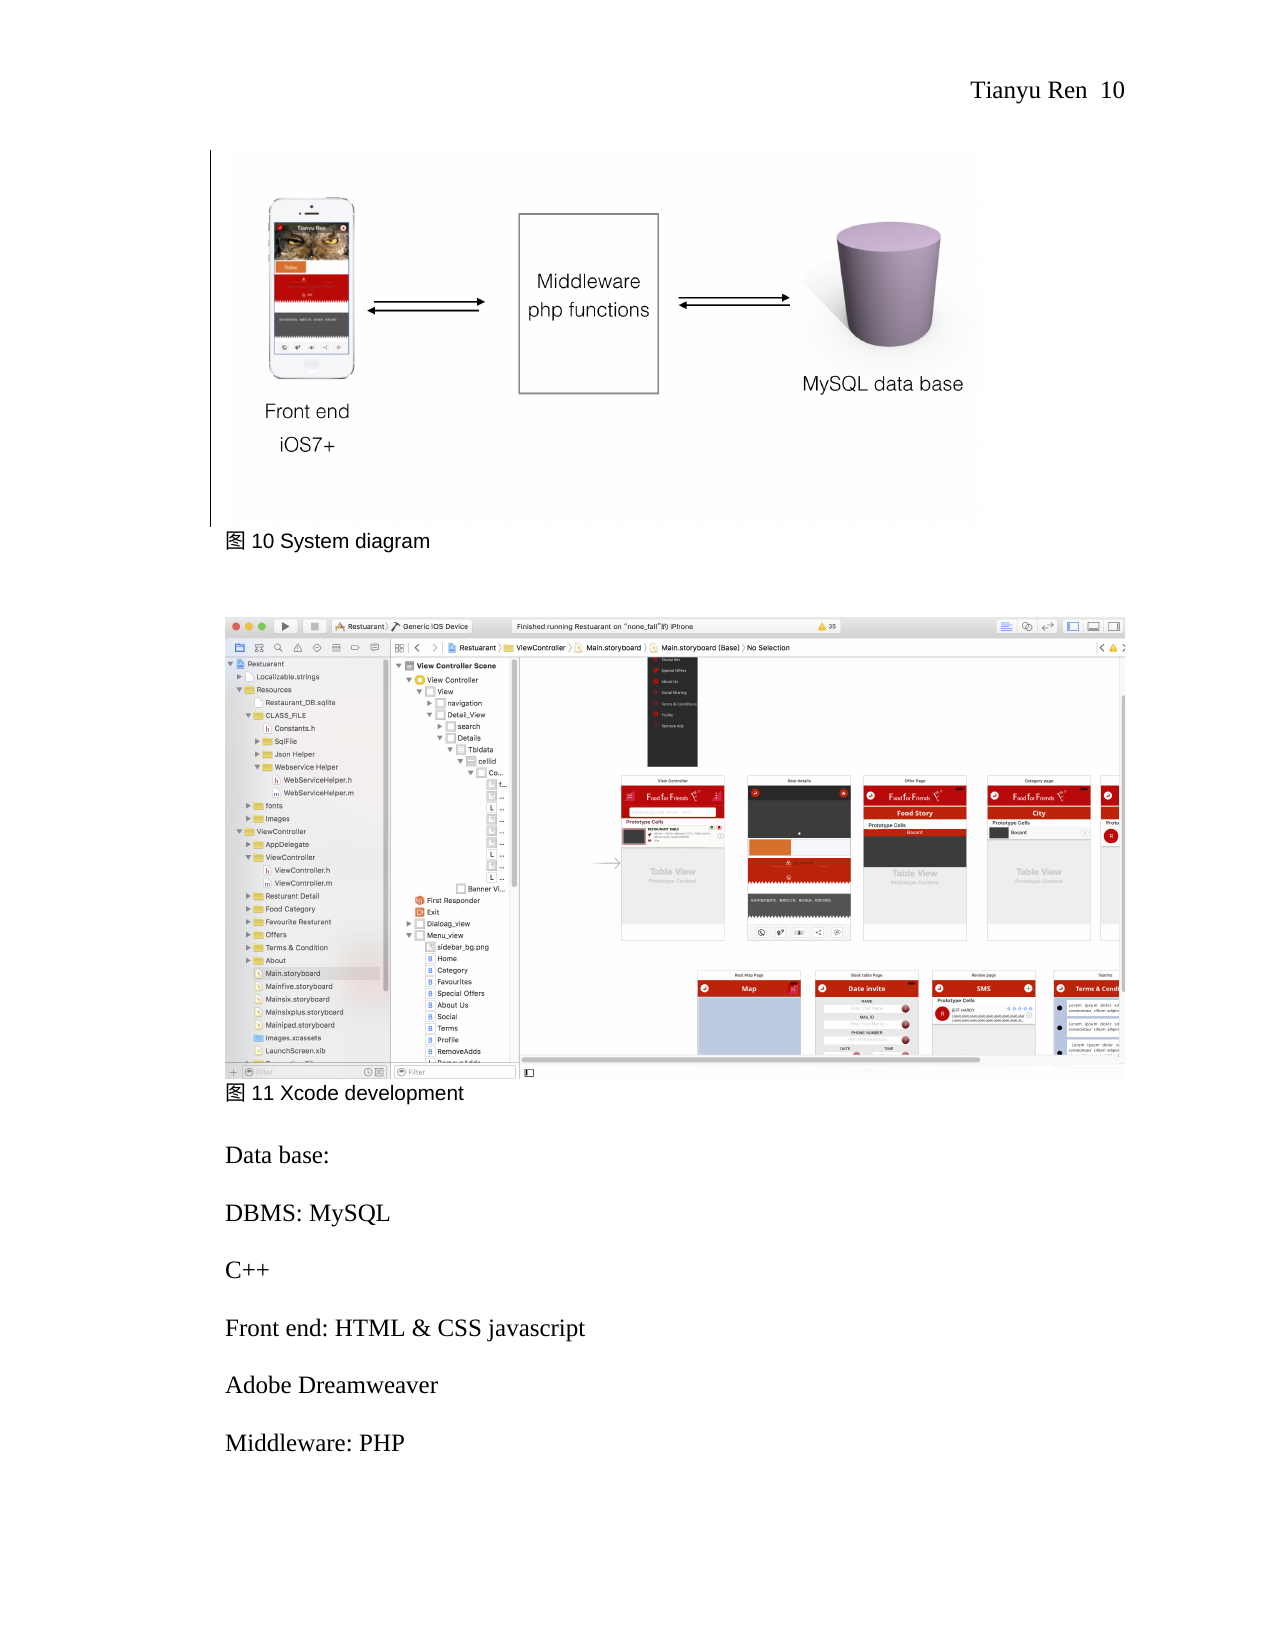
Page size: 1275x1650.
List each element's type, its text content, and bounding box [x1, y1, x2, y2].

text Middleware: PHP [225, 1428, 1125, 1456]
text 图 10 System diagram [225, 527, 1125, 555]
text Adobe Dreamweaver [225, 1370, 1125, 1399]
text Front end: HTML & CSS javascript [225, 1313, 1125, 1341]
picture [225, 150, 983, 527]
picture [225, 617, 1125, 1079]
text Data base: [225, 1140, 1125, 1169]
text DBMS: MySQL [225, 1198, 1125, 1226]
text 图 11 Xcode development [225, 1079, 1125, 1107]
text C++ [225, 1255, 1125, 1284]
